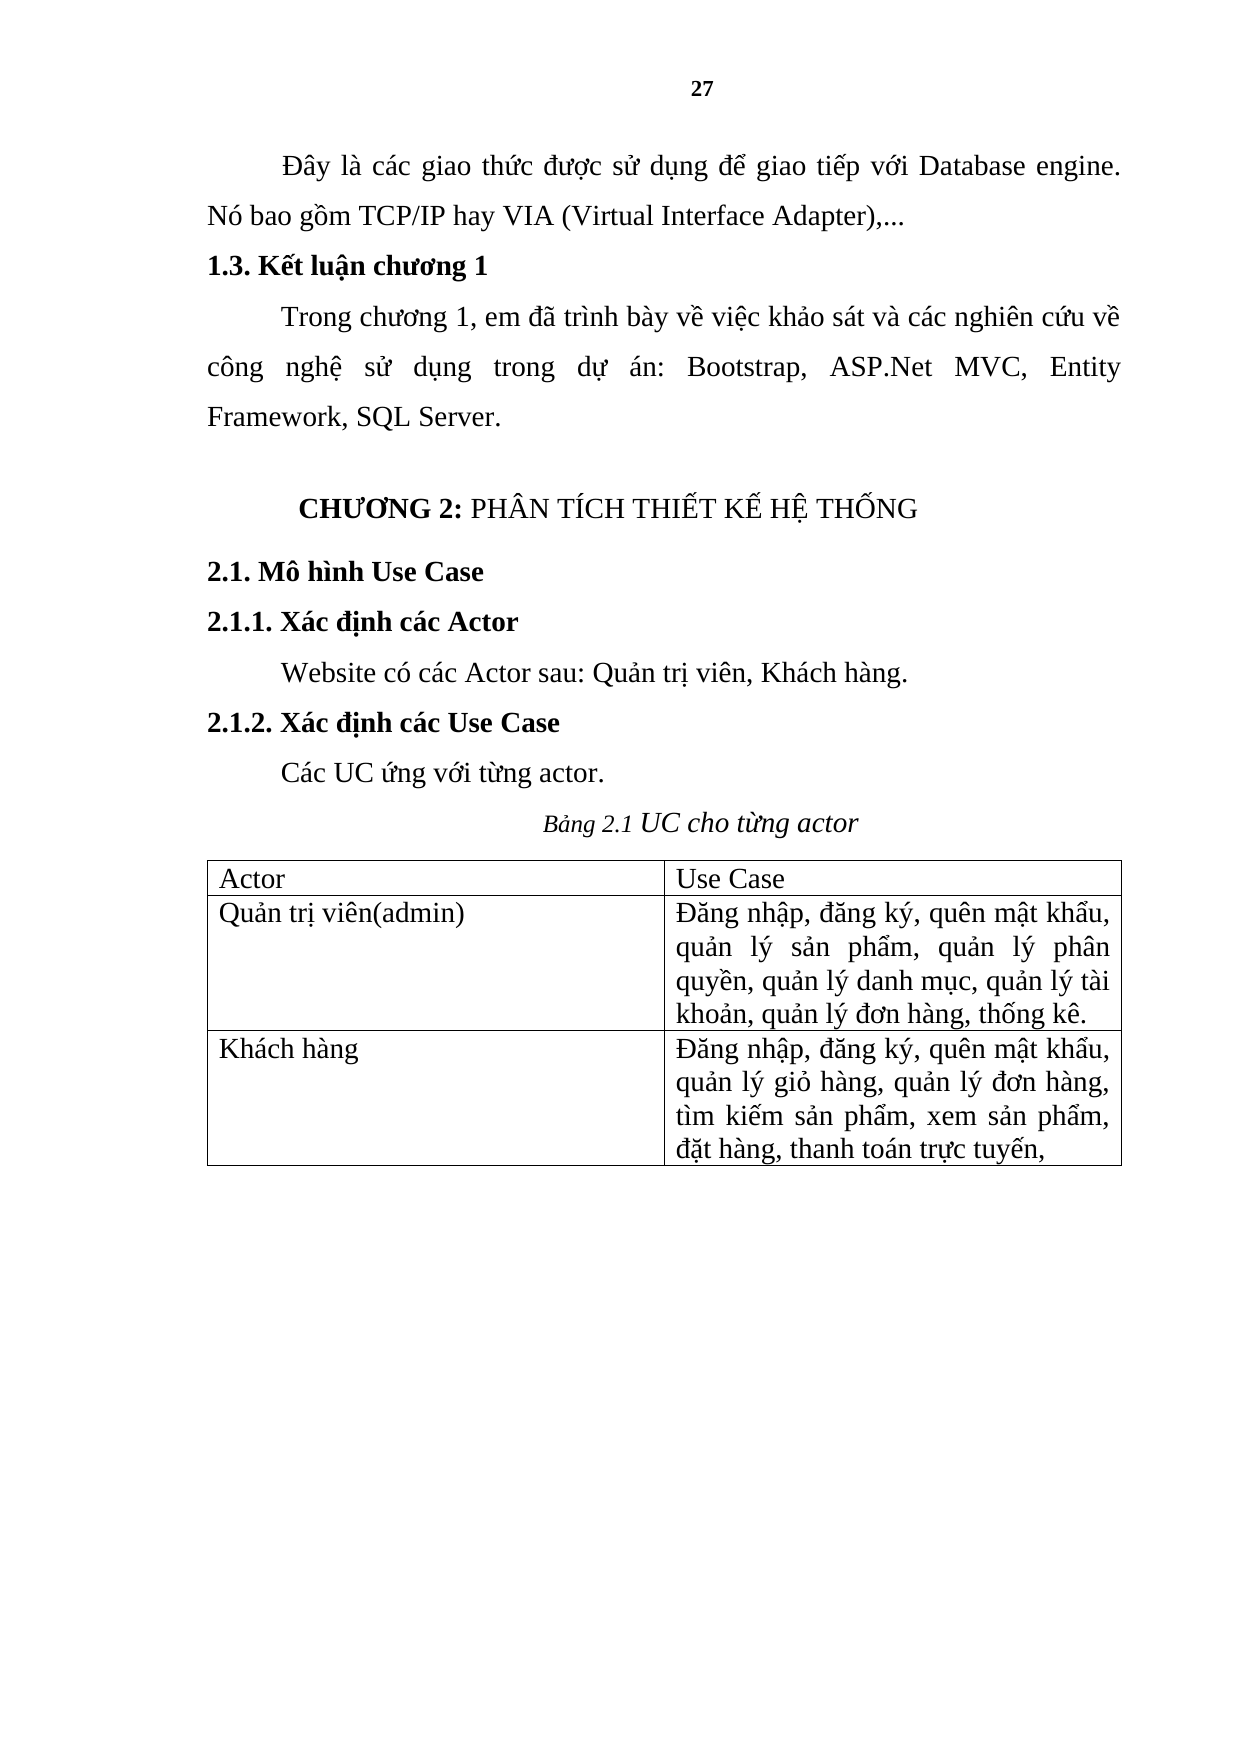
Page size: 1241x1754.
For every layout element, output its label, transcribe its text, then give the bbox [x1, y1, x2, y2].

table_cell Khách hàng [208, 1031, 664, 1165]
subtitle Kết luận chương 1 [207, 248, 1122, 282]
text Website có các Actor sau: Quản trị viên, Khách hàng. [207, 655, 1122, 688]
table_cell Quản trị viên(admin) [208, 896, 664, 1030]
subtitle Mô hình Use Case [207, 554, 1122, 588]
table_header Use Case [665, 861, 1121, 894]
text Các UC ứng với từng actor. [207, 755, 1122, 789]
subtitle Xác định các Actor [207, 604, 1122, 638]
table_header Actor [208, 861, 664, 894]
table_cell Đăng nhập, đăng ký, quên mật khẩu, quản lý sản phẩm, quản lý phân quyền, quản lý danh mục, quản lý tài khoản, quản lý đơn hàng, thống kê. [665, 896, 1121, 1030]
subtitle Xác định các Use Case [207, 705, 1122, 738]
table_cell Đăng nhập, đăng ký, quên mật khẩu, quản lý giỏ hàng, quản lý đơn hàng, tìm kiếm sản phẩm, xem sản phẩm, đặt hàng, thanh toán trực tuyến, [665, 1031, 1121, 1165]
text Đây là các giao thức được sử dụng để giao tiếp với Database engine. Nó bao gồm TCP/IP hay VIA (Virtual Interface Adapter),... [207, 148, 1122, 232]
text Bảng 2.1 UC cho từng actor [207, 806, 1122, 839]
subtitle PHÂN TÍCH THIẾT KẾ HỆ THỐNG [94, 491, 1122, 525]
text Trong chương 1, em đã trình bày về việc khảo sát và các nghiên cứu về công nghệ sử dụng trong dự án: Bootstrap, ASP.Net MVC, Entity Framework, SQL Server. [207, 299, 1122, 433]
